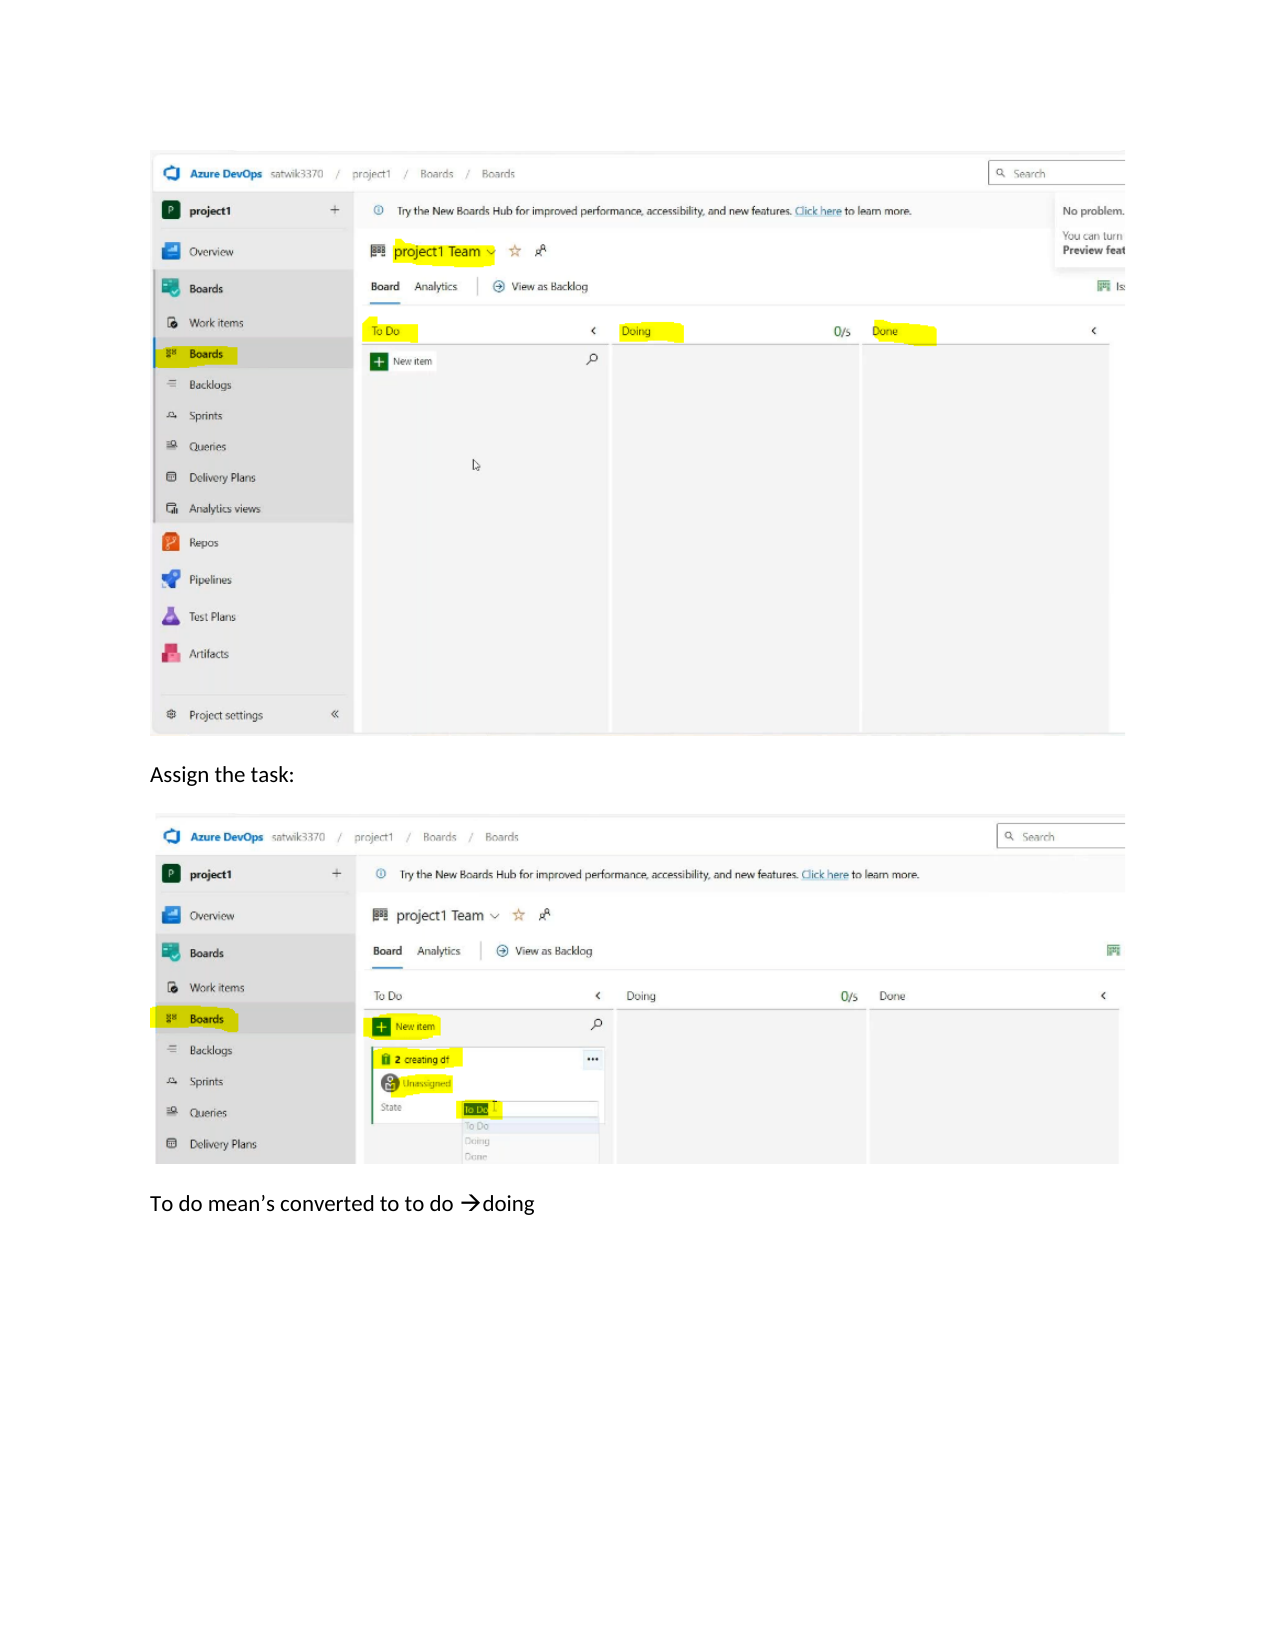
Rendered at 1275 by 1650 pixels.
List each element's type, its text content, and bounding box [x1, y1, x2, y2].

picture [150, 150, 1125, 736]
text To do mean’s converted to to do doing [150, 1189, 1125, 1217]
picture [150, 813, 1125, 1164]
text Assign the task: [150, 761, 1125, 788]
